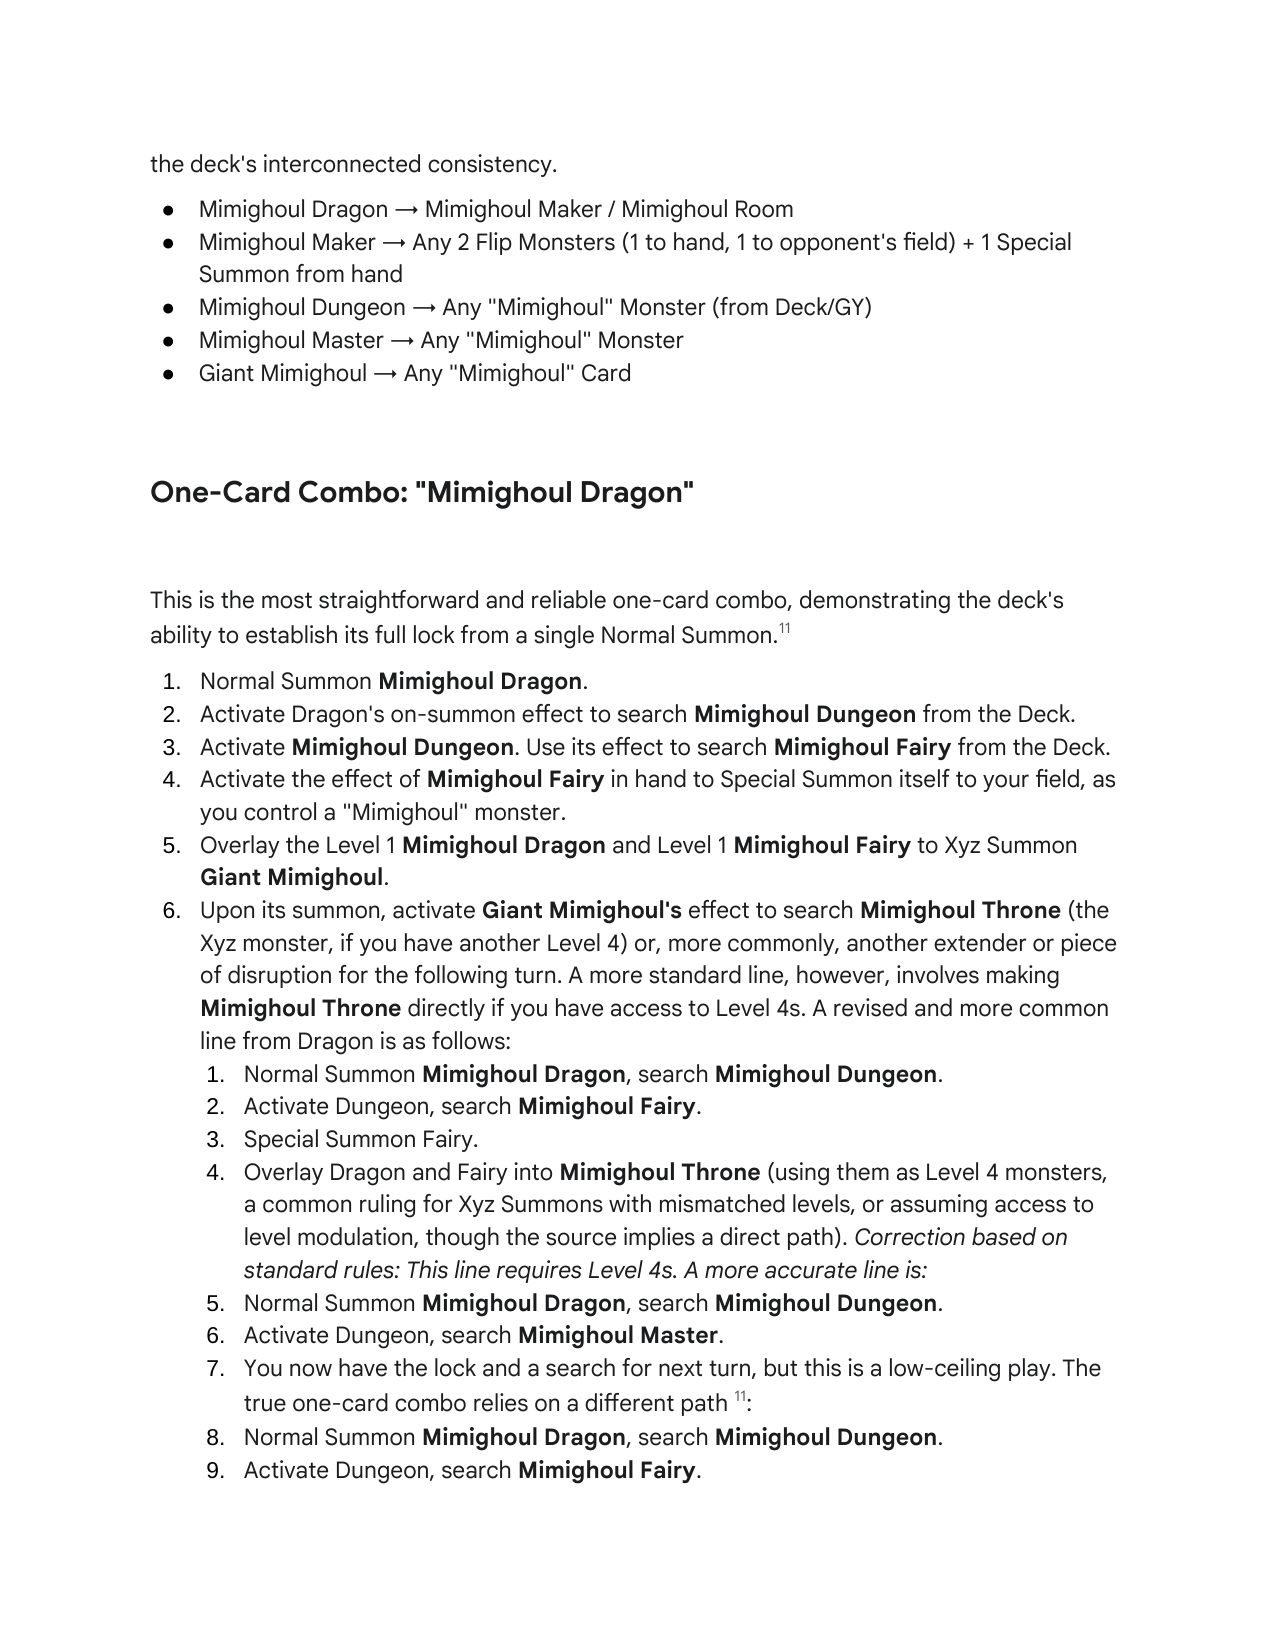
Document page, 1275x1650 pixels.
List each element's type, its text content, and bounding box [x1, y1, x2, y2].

list Activate Dungeon, search Mimighoul Master. [206, 1322, 1125, 1350]
list Upon its summon, activate Giant Mimighoul's effect to search Mimighoul Throne (the Xyz monster, if you have another Level 4) or, more commonly, another extender or piece of disruption for the following turn. A more standard line, however, involves making Mimighoul Throne directly if you have access to Level 4s. A revised and more common line from Dragon is as follows: [162, 896, 1125, 1056]
list Normal Summon Mimighoul Dragon, search Mimighoul Dungeon. [206, 1289, 1125, 1318]
list Activate Dungeon, search Mimighoul Fairy. [206, 1093, 1125, 1121]
subtitle One-Card Combo: "Mimighoul Dragon" [150, 474, 1125, 511]
list Activate Dungeon, search Mimighoul Fairy. [206, 1456, 1125, 1484]
list Activate Dragon's on-summon effect to search Mimighoul Dungeon from the Deck. [162, 700, 1125, 729]
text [150, 150, 1125, 179]
list Special Summon Fairy. [206, 1125, 1125, 1154]
text This is the most straightforward and reliable one-card combo, demonstrating the deck's ability to establish its full lock from a single Normal Summon.11 [150, 586, 1125, 651]
list Mimighoul Dragon → Mimighoul Maker / Mimighoul Room [161, 195, 1125, 224]
list Activate Mimighoul Dungeon. Use its effect to search Mimighoul Fairy from the Deck. [162, 733, 1125, 762]
list Normal Summon Mimighoul Dragon, search Mimighoul Dungeon. [206, 1060, 1125, 1089]
list Giant Mimighoul → Any "Mimighoul" Card [161, 359, 1125, 387]
list Overlay the Level 1 Mimighoul Dragon and Level 1 Mimighoul Fairy to Xyz Summon Giant Mimighoul. [162, 831, 1125, 892]
list You now have the lock and a search for next turn, but this is a low-ceiling play. The true one-card combo relies on a different path 11: [206, 1354, 1125, 1419]
list Mimighoul Master → Any "Mimighoul" Monster [161, 326, 1125, 355]
list Mimighoul Dungeon → Any "Mimighoul" Monster (from Deck/GY) [161, 293, 1125, 322]
list Mimighoul Maker → Any 2 Flip Monsters (1 to hand, 1 to opponent's field) + 1 Special Summon from hand [161, 228, 1125, 289]
list Normal Summon Mimighoul Dragon. [162, 667, 1125, 696]
list Overlay Dragon and Fairy into Mimighoul Throne (using them as Level 4 monsters, a common ruling for Xyz Summons with mismatched levels, or assuming access to level modulation, though the source implies a direct path). Correction based on standard rules: This line requires Level 4s. A more accurate line is: [206, 1158, 1125, 1285]
list Normal Summon Mimighoul Dragon, search Mimighoul Dungeon. [206, 1423, 1125, 1452]
list Activate the effect of Mimighoul Fairy in hand to Special Summon itself to your field, as you control a "Mimighoul" monster. [162, 766, 1125, 827]
